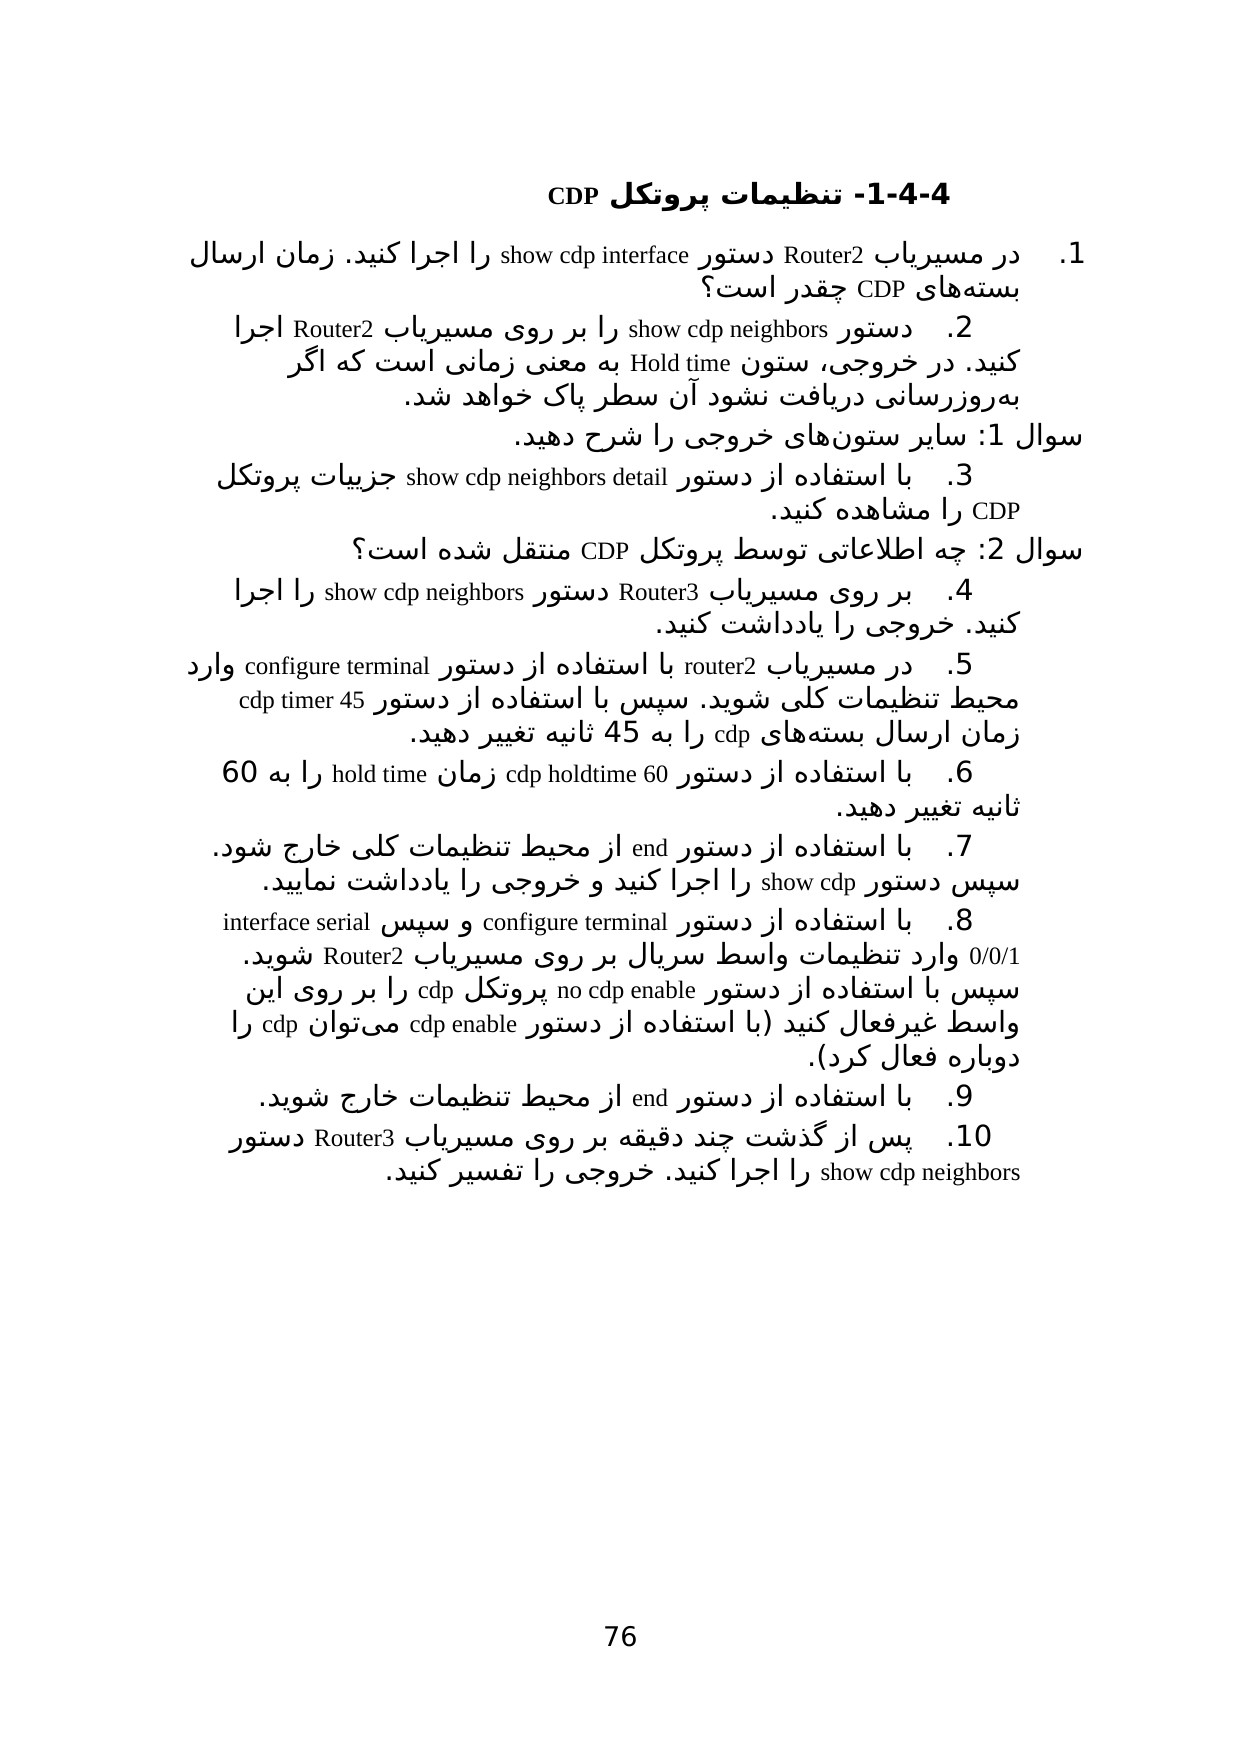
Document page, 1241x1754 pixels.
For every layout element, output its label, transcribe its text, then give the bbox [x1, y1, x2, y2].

list در مسیریاب Router2 دستور show cdp interface را اجرا کنید. زمان ارسال بسته‌های CDP چقدر است؟ [177, 236, 1058, 304]
text تنظیمات پروتکل CDP [177, 177, 951, 211]
text پس از گذشت چند دقیقه بر روی مسیریاب Router3 دستور show cdp neighbors را اجرا کنید. خروجی را تفسیر کنید. [177, 1120, 1021, 1188]
text با استفاده از دستور cdp holdtime 60 زمان hold time را به 60 ثانیه تغییر دهید. [177, 755, 1021, 823]
text با استفاده از دستور end از محیط تنظیمات کلی خارج شود. سپس دستور show cdp را اجرا کنید و خروجی را یادداشت نمایید. [177, 829, 1021, 897]
text سایر ستون‌های خروجی را شرح دهید. [177, 418, 974, 452]
text در مسیریاب router2 با استفاده از دستور configure terminal وارد محیط تنظیمات کلی شوید. سپس با استفاده از دستور cdp timer 45 زمان ارسال بسته‌های cdp را به 45 ثانیه تغییر دهید. [177, 647, 1021, 749]
text با استفاده از دستور show cdp neighbors detail جزییات پروتکل CDP را مشاهده کنید. [177, 458, 1021, 526]
text با استفاده از دستور configure terminal و سپس interface serial 0/0/1 وارد تنظیمات واسط سریال بر روی مسیریاب Router2 شوید. سپس با استفاده از دستور no cdp enable پروتکل cdp را بر روی این واسط غیرفعال کنید (با استفاده از دستور cdp enable می‌توان cdp را دوباره فعال کرد). [177, 903, 1021, 1073]
text با استفاده از دستور end از محیط تنظیمات خارج شوید. [177, 1079, 1021, 1113]
text دستور show cdp neighbors را بر روی مسیریاب Router2 اجرا کنید. در خروجی، ستون Hold time به معنی زمانی است که اگر به‌روزرسانی دریافت نشود آن سطر پاک خواهد شد. [177, 310, 1021, 412]
text چه اطلاعاتی توسط پروتکل CDP منتقل شده است؟ [177, 533, 974, 567]
text بر روی مسیریاب Router3 دستور show cdp neighbors را اجرا کنید. خروجی را یادداشت کنید. [177, 573, 1021, 641]
